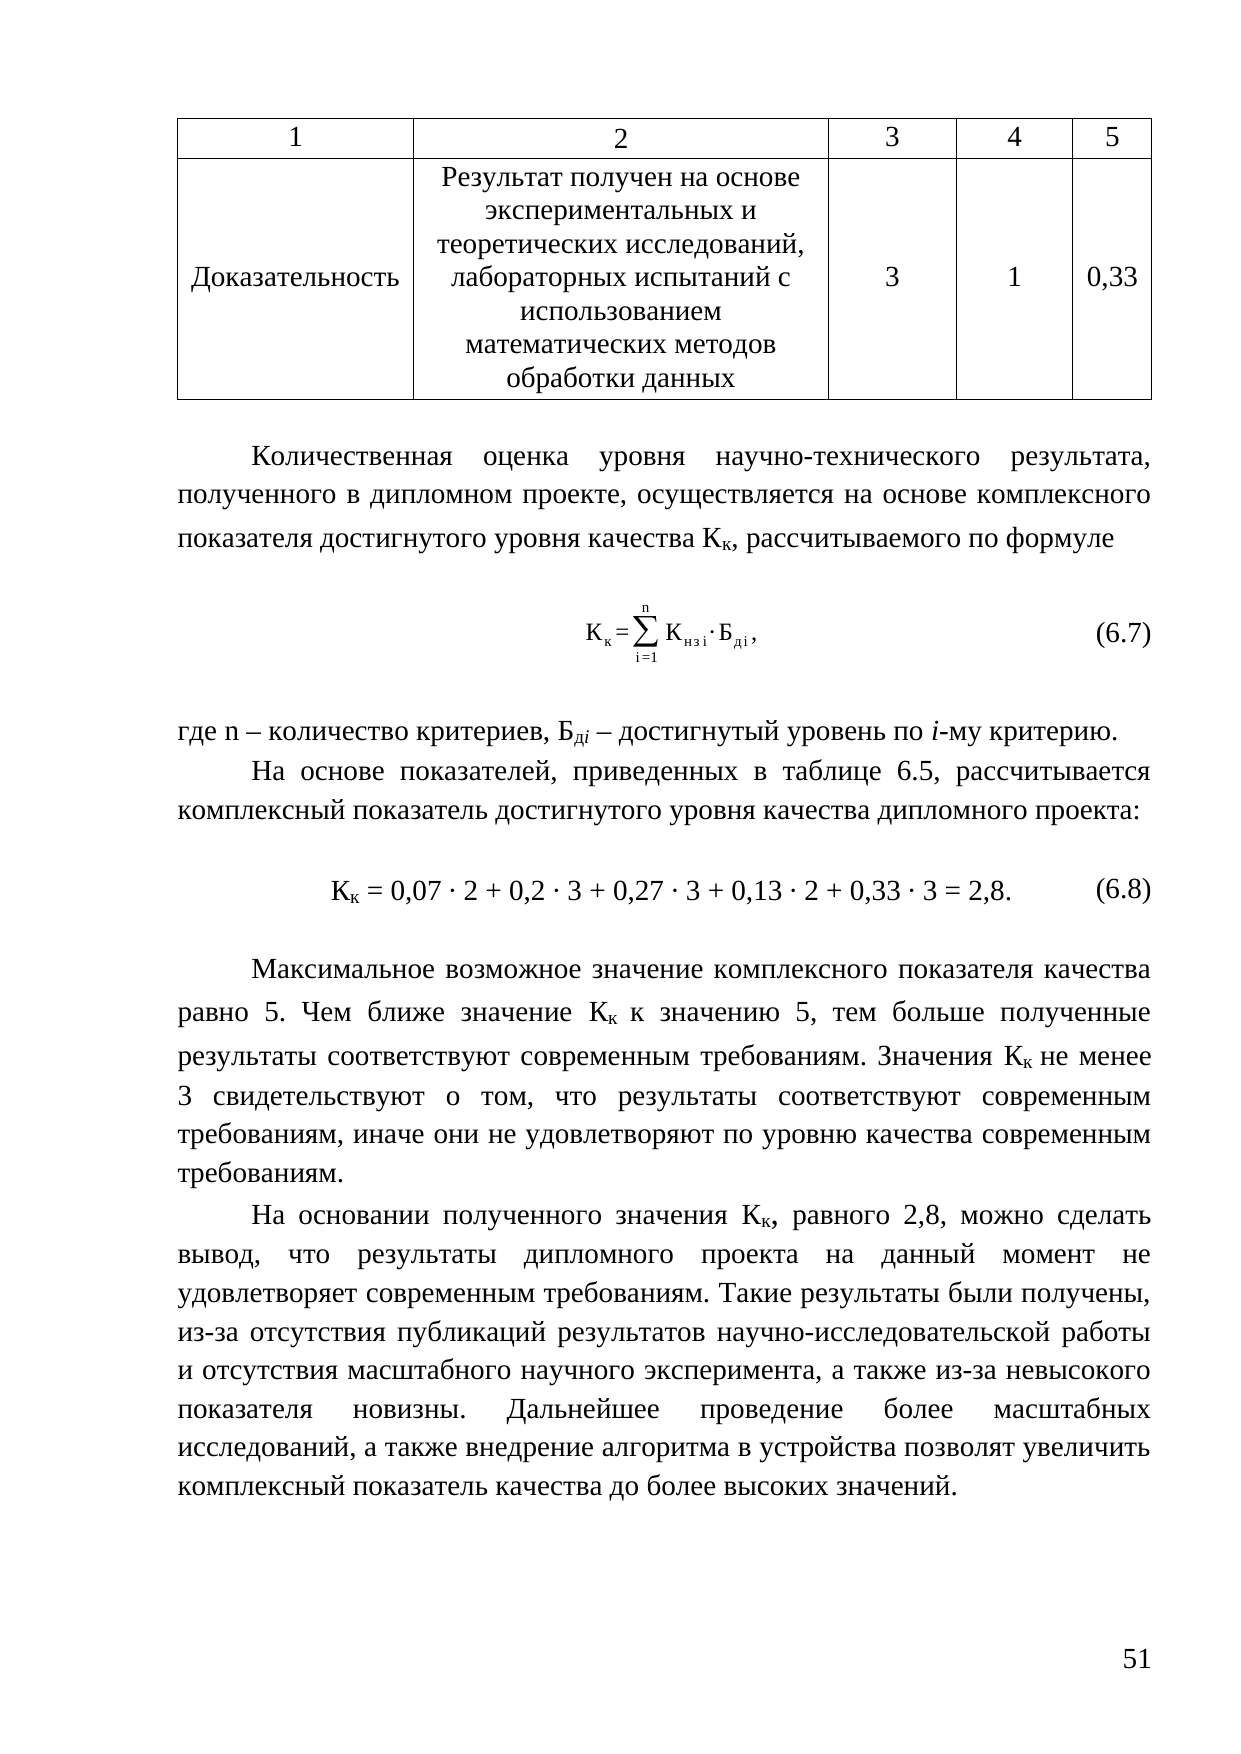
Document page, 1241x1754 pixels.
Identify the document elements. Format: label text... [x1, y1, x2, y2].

table_cell 1 [178, 119, 413, 158]
table_cell Доказательность [178, 159, 413, 398]
table_cell 3 [829, 159, 956, 398]
table_header (6.7) [1084, 599, 1163, 671]
table_cell 4 [957, 119, 1072, 158]
table_cell 5 [1073, 119, 1151, 158]
text Максимальное возможное значение комплексного показателя качества равно 5. Чем ближе значение Кк к значению 5, тем больше полученные результаты соответствуют современным требованиям. Значения Кк не менее 3 свидетельствуют о том, что результаты соответствуют современным требованиям, иначе они не удовлетворяют по уровню качества современным требованиям. [177, 951, 1152, 1188]
table_cell 0,33 [1073, 159, 1151, 398]
table_header [177, 599, 1084, 671]
table_cell 1 [957, 159, 1072, 398]
table_header Кк = 0,07 ∙ 2 + 0,2 ∙ 3 + 0,27 ∙ 3 + 0,13 ∙ 2 + 0,33 ∙ 3 = 2,8. [177, 869, 1084, 912]
table_cell 2 [414, 119, 828, 158]
table_cell Результат получен на основе экспериментальных и теоретических исследований, лабораторных испытаний с использованием математических методов обработки данных [414, 159, 828, 398]
table_header (6.8) [1084, 869, 1163, 912]
text На основе показателей, приведенных в таблице 6.5, рассчитывается комплексный показатель достигнутого уровня качества дипломного проекта: [177, 753, 1152, 826]
table_cell 3 [829, 119, 956, 158]
text На основании полученного значения Кк, равного 2,8, можно сделать вывод, что результаты дипломного проекта на данный момент не удовлетворяет современным требованиям. Такие результаты были получены, из-за отсутствия публикаций результатов научно-исследовательской работы и отсутствия масштабного научного эксперимента, а также из-за невысокого показателя новизны. Дальнейшее проведение более масштабных исследований, а также внедрение алгоритма в устройства позволят увеличить комплексный показатель качества до более высоких значений. [177, 1193, 1152, 1501]
text Количественная оценка уровня научно-технического результата, полученного в дипломном проекте, осуществляется на основе комплексного показателя достигнутого уровня качества Кк, рассчитываемого по формуле [177, 438, 1152, 554]
text где n – количество критериев, Бдi – достигнутый уровень по i-му критерию. [177, 709, 1152, 748]
